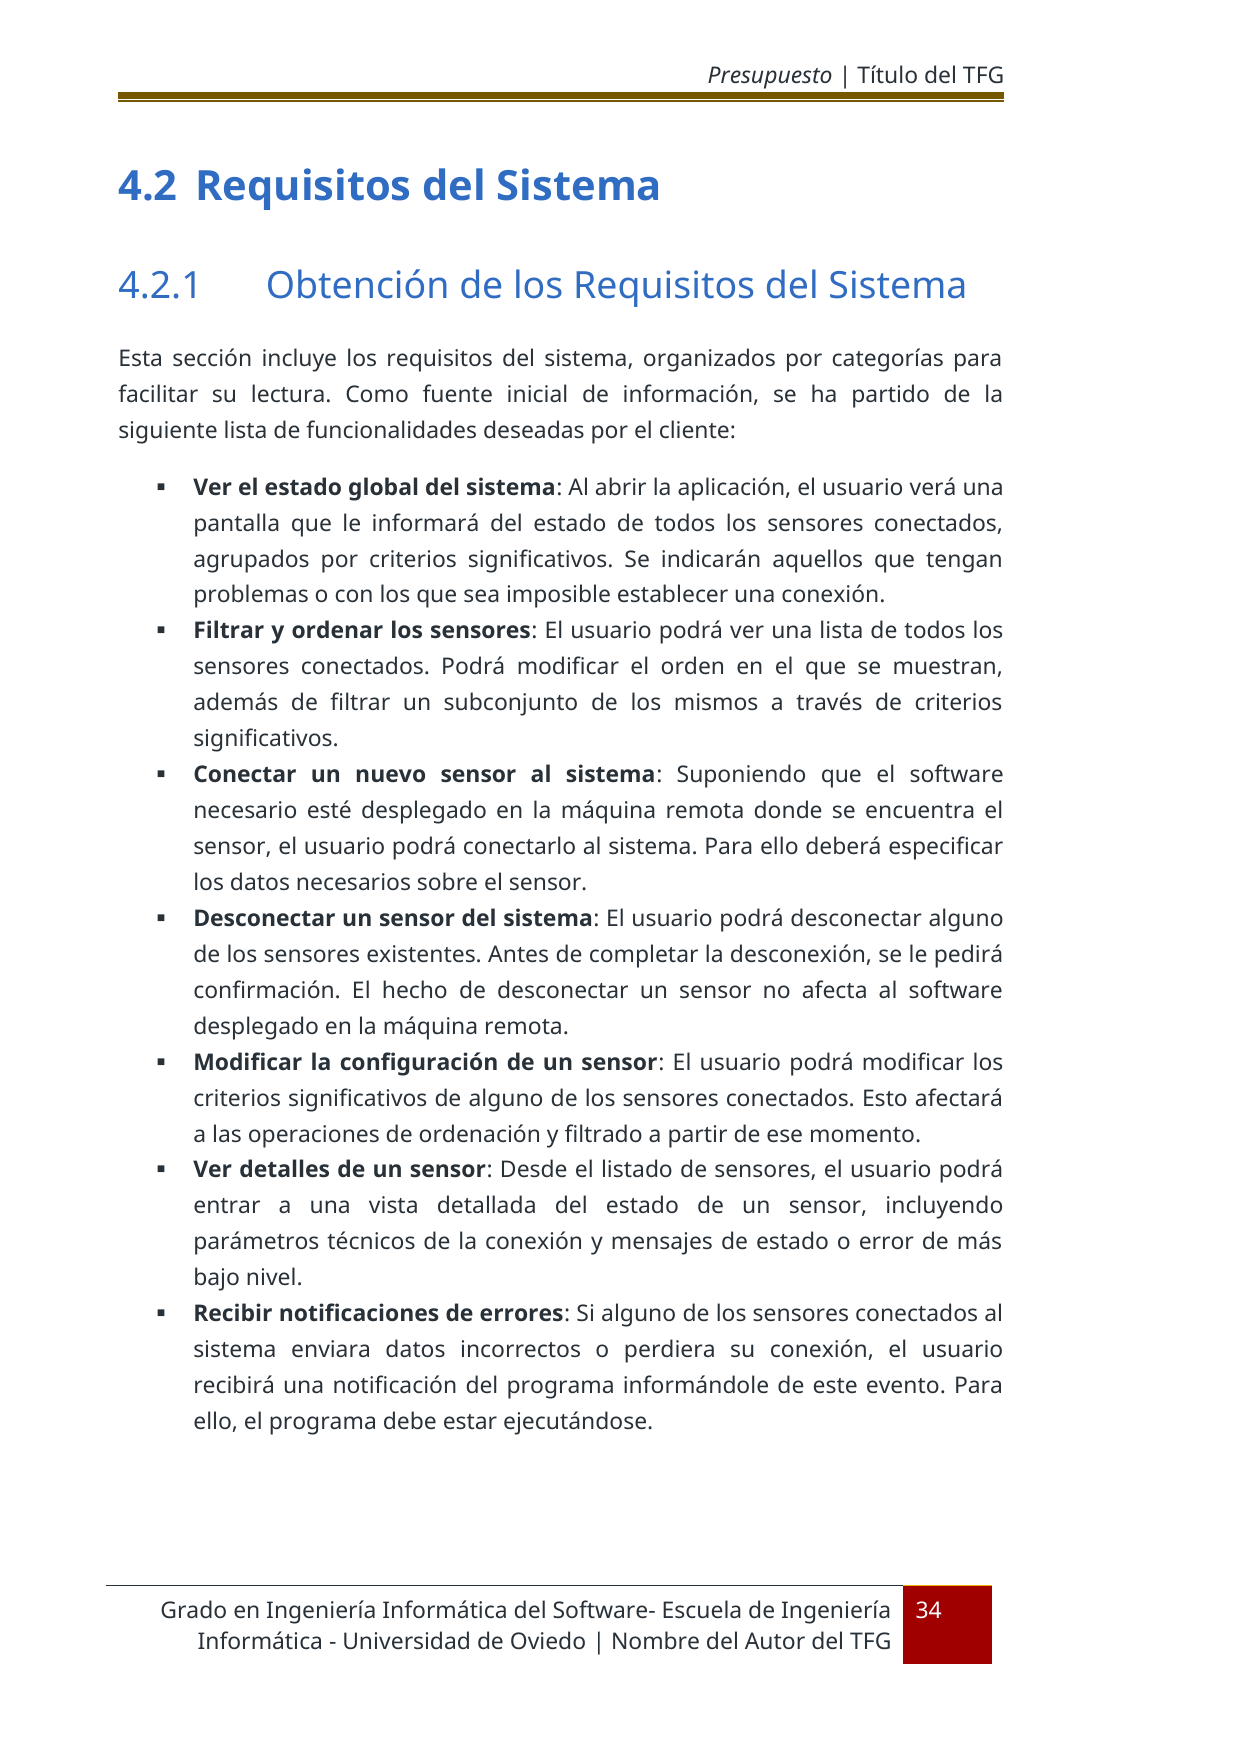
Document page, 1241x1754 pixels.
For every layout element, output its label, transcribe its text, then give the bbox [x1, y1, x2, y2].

list Modificar la configuración de un sensor: El usuario podrá modificar los criterios significativos de alguno de los sensores conectados. Esto afectará a las operaciones de ordenación y filtrado a partir de ese momento. [156, 1046, 1004, 1149]
list Desconectar un sensor del sistema: El usuario podrá desconectar alguno de los sensores existentes. Antes de completar la desconexión, se le pedirá confirmación. El hecho de desconectar un sensor no afecta al software desplegado en la máquina remota. [156, 902, 1004, 1041]
list Conectar un nuevo sensor al sistema: Suponiendo que el software necesario esté desplegado en la máquina remota donde se encuentra el sensor, el usuario podrá conectarlo al sistema. Para ello deberá especificar los datos necesarios sobre el sensor. [156, 758, 1004, 897]
subtitle Requisitos del Sistema [118, 156, 1004, 212]
subtitle Obtención de los Requisitos del Sistema [118, 258, 1004, 309]
text Esta sección incluye los requisitos del sistema, organizados por categorías para facilitar su lectura. Como fuente inicial de información, se ha partido de la siguiente lista de funcionalidades deseadas por el cliente: [118, 342, 1004, 445]
list Filtrar y ordenar los sensores: El usuario podrá ver una lista de todos los sensores conectados. Podrá modificar el orden en el que se muestran, además de filtrar un subconjunto de los mismos a través de criterios significativos. [156, 614, 1004, 753]
list Recibir notificaciones de errores: Si alguno de los sensores conectados al sistema enviara datos incorrectos o perdiera su conexión, el usuario recibirá una notificación del programa informándole de este evento. Para ello, el programa debe estar ejecutándose. [156, 1297, 1004, 1436]
list Ver detalles de un sensor: Desde el listado de sensores, el usuario podrá entrar a una vista detallada del estado de un sensor, incluyendo parámetros técnicos de la conexión y mensajes de estado o error de más bajo nivel. [156, 1153, 1004, 1292]
list Ver el estado global del sistema: Al abrir la aplicación, el usuario verá una pantalla que le informará del estado de todos los sensores conectados, agrupados por criterios significativos. Se indicarán aquellos que tengan problemas o con los que sea imposible establecer una conexión. [156, 471, 1004, 610]
